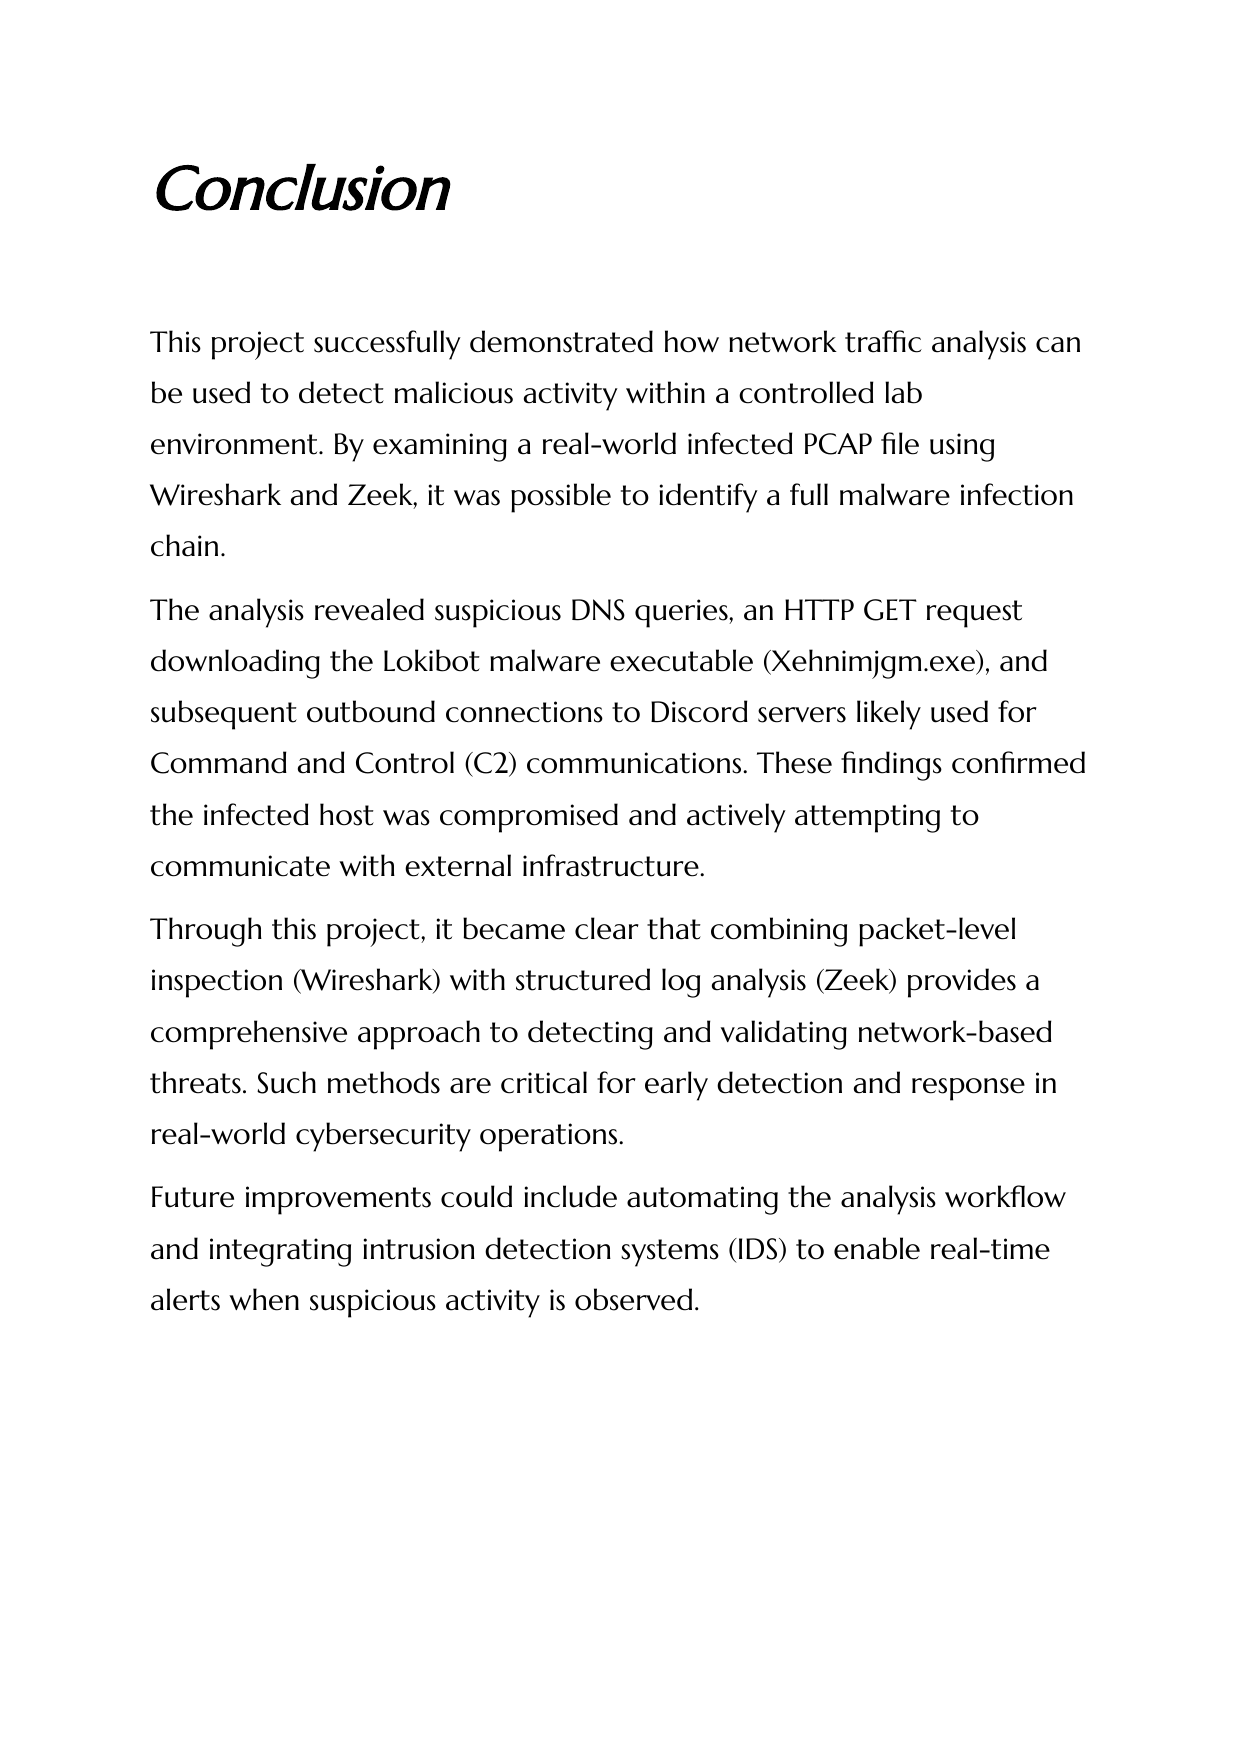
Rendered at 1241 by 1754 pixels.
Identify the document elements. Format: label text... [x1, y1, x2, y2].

text Future improvements could include automating the analysis workflow and integrating intrusion detection systems (IDS) to enable real-time alerts when suspicious activity is observed. [150, 1179, 1090, 1318]
text Conclusion [150, 150, 1090, 226]
text This project successfully demonstrated how network traffic analysis can be used to detect malicious activity within a controlled lab environment. By examining a real-world infected PCAP file using Wireshark and Zeek, it was possible to identify a full malware infection chain. [150, 324, 1090, 565]
text Through this project, it became clear that combining packet-level inspection (Wireshark) with structured log analysis (Zeek) provides a comprehensive approach to detecting and validating network-based threats. Such methods are critical for early detection and response in real-world cybersecurity operations. [150, 911, 1090, 1152]
text The analysis revealed suspicious DNS queries, an HTTP GET request downloading the Lokibot malware executable (Xehnimjgm.exe), and subsequent outbound connections to Discord servers likely used for Command and Control (C2) communications. These findings confirmed the infected host was compromised and actively attempting to communicate with external infrastructure. [150, 592, 1090, 884]
